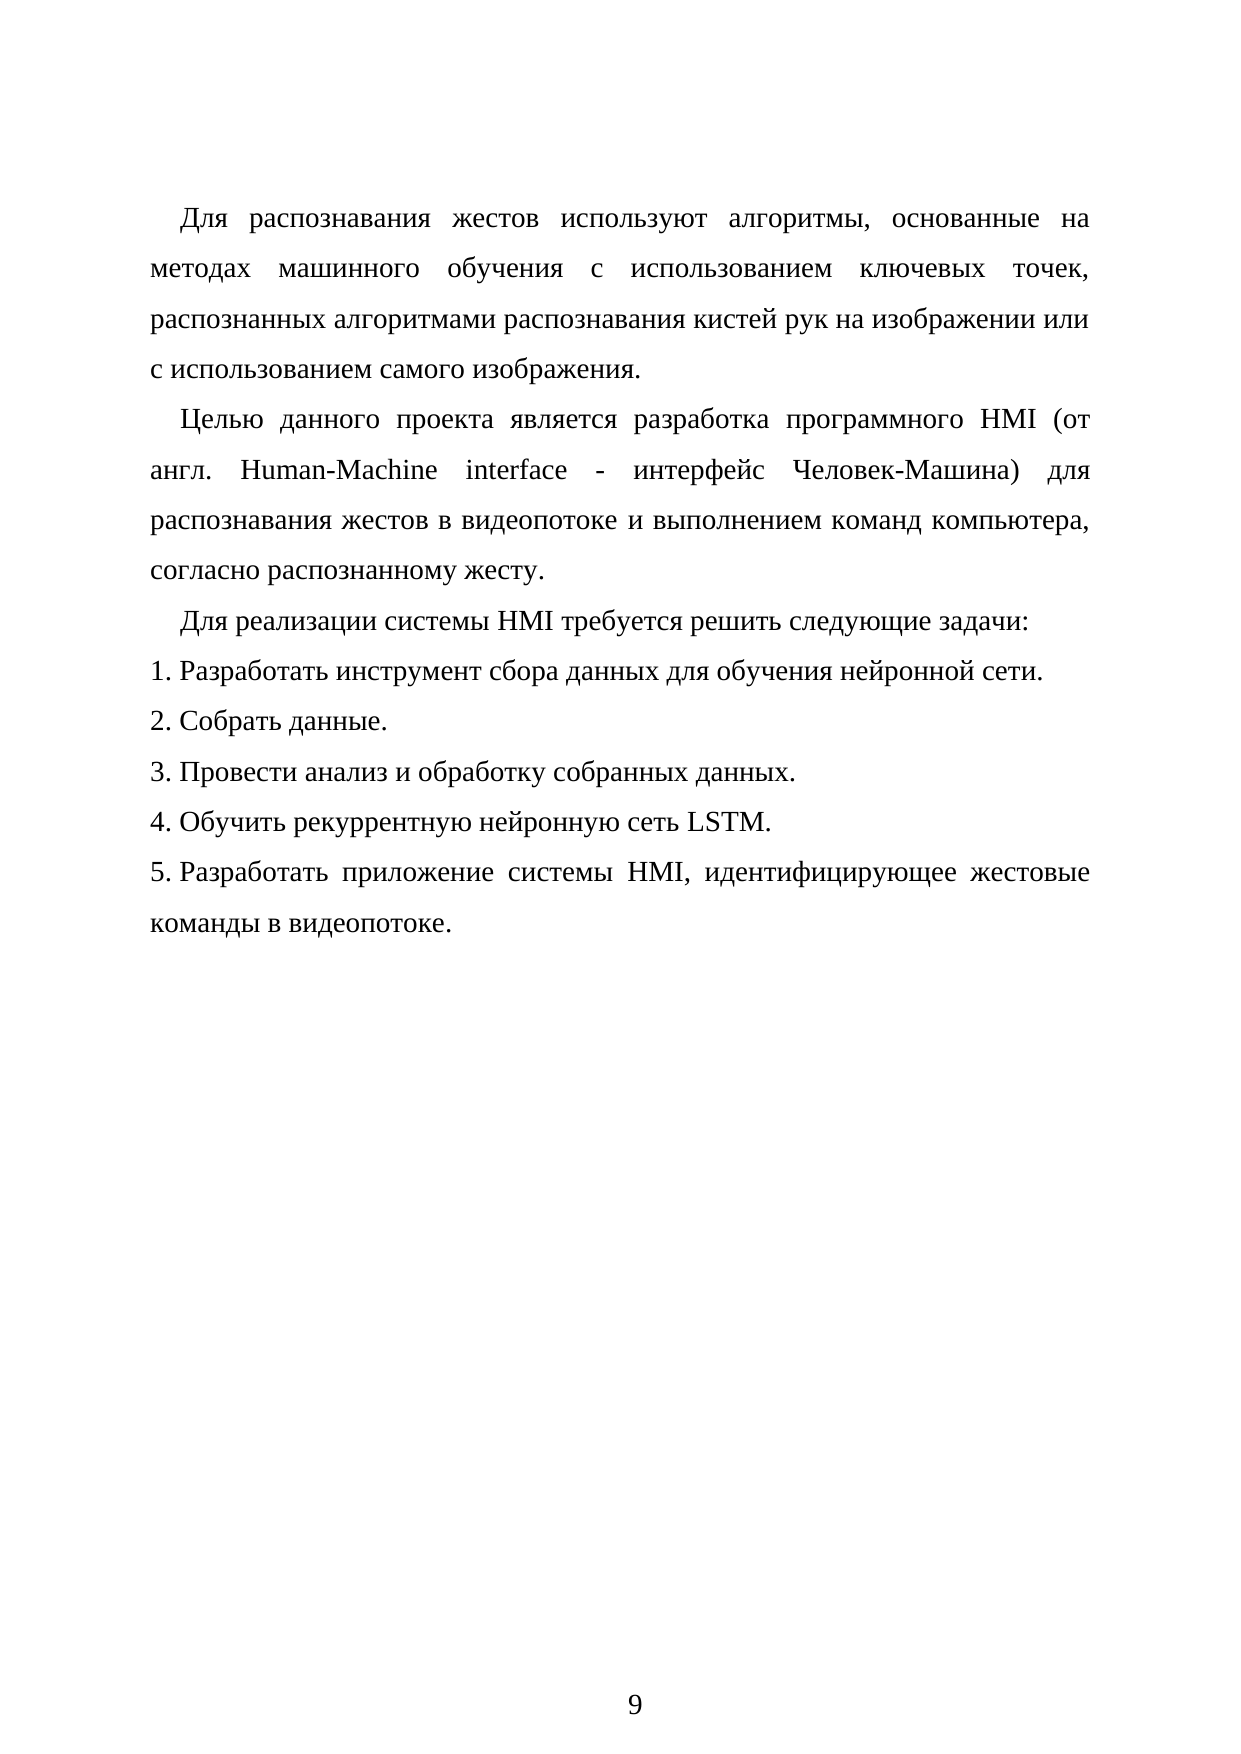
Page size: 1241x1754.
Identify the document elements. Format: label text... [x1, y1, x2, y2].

list Разработать инструмент сбора данных для обучения нейронной сети. [150, 653, 1090, 687]
text Для реализации системы HMI требуется решить следующие задачи: [150, 603, 1090, 636]
list Собрать данные. [150, 703, 1090, 737]
text Целью данного проекта является разработка программного HMI (от англ. Human-Machine interface - интерфейс Человек-Машина) для распознавания жестов в видеопотоке и выполнением команд компьютера, согласно распознанному жесту. [150, 402, 1090, 586]
list Разработать приложение системы HMI, идентифицирующее жестовые команды в видеопотоке. [150, 854, 1090, 938]
list Обучить рекуррентную нейронную сеть LSTM. [150, 804, 1090, 838]
text Для распознавания жестов используют алгоритмы, основанные на методах машинного обучения с использованием ключевых точек, распознанных алгоритмами распознавания кистей рук на изображении или с использованием самого изображения. [150, 200, 1090, 385]
list Провести анализ и обработку собранных данных. [150, 754, 1090, 787]
